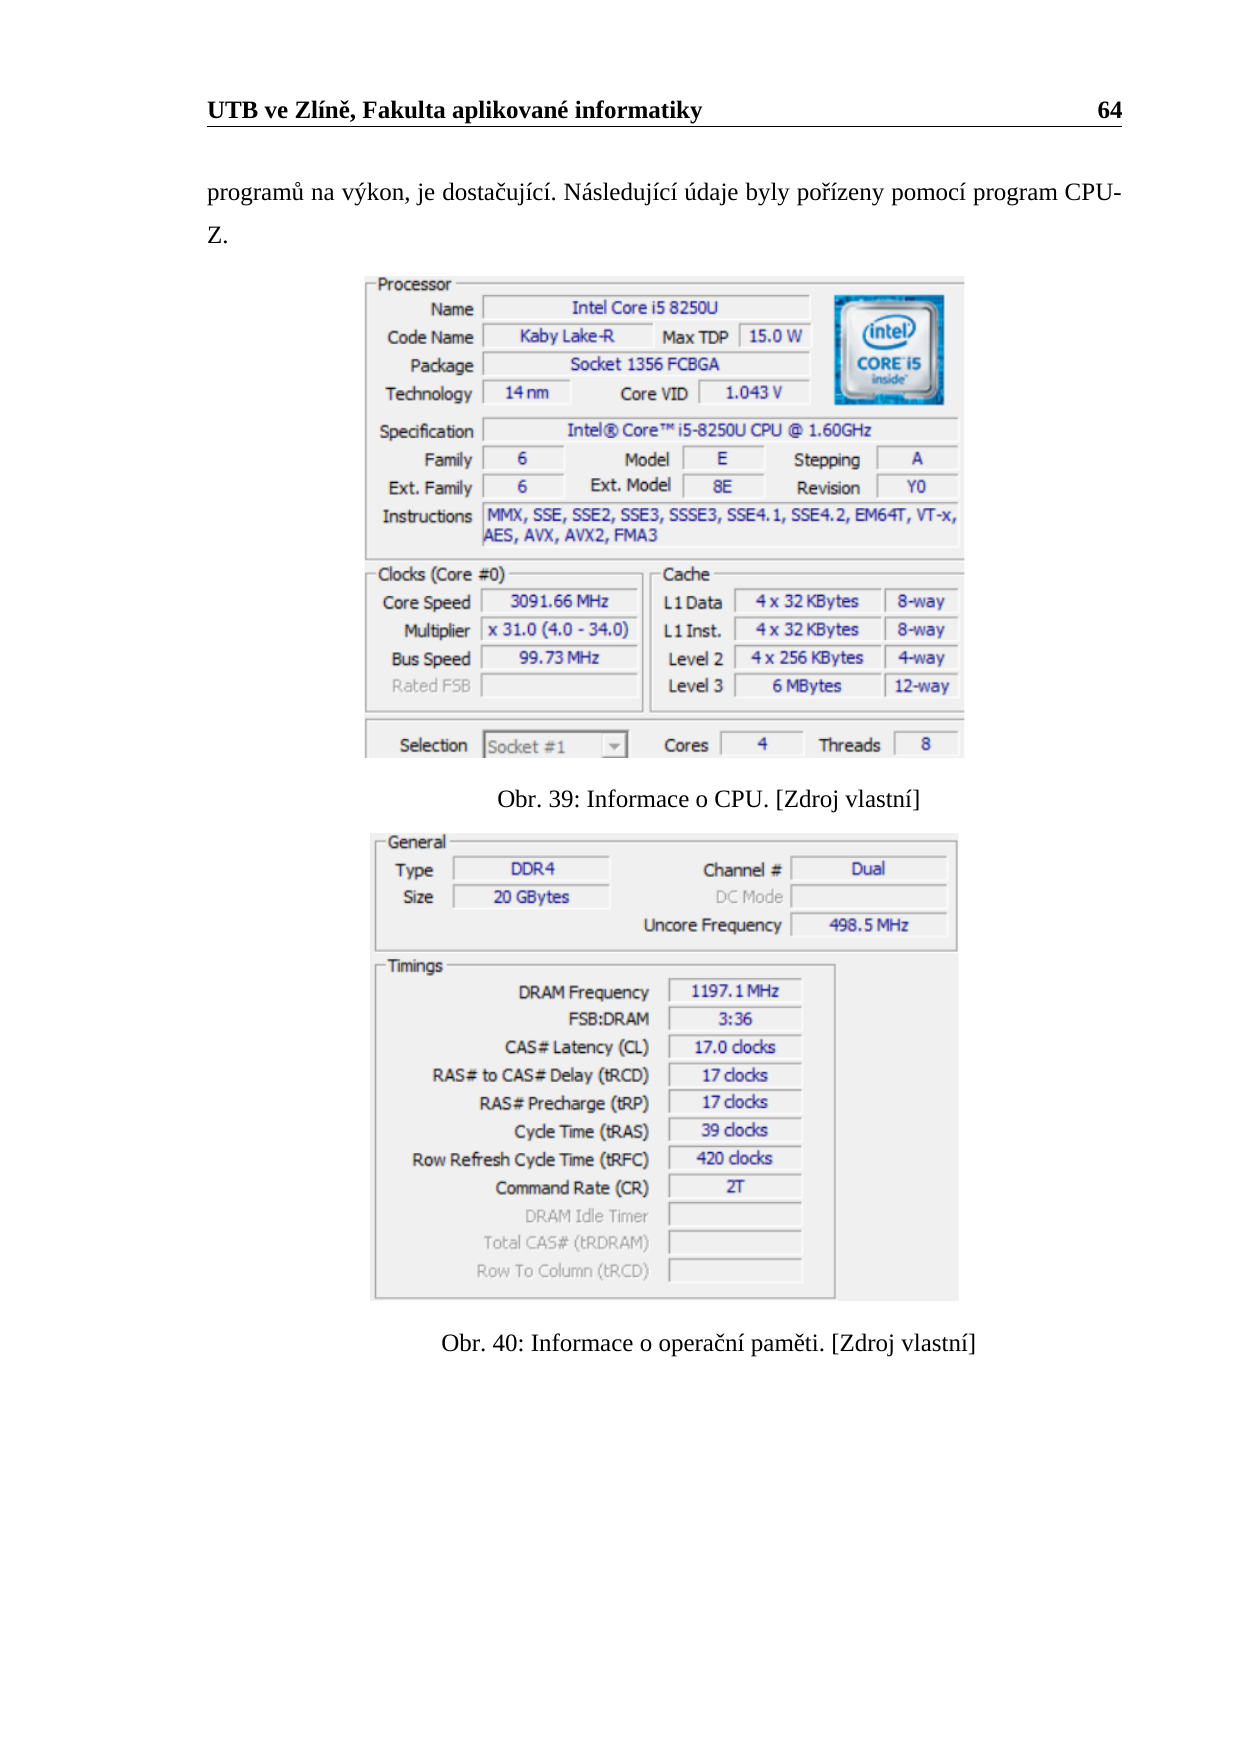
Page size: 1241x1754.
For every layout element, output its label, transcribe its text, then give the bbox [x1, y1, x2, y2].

picture [370, 833, 959, 1301]
picture [364, 276, 965, 758]
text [207, 177, 1122, 249]
